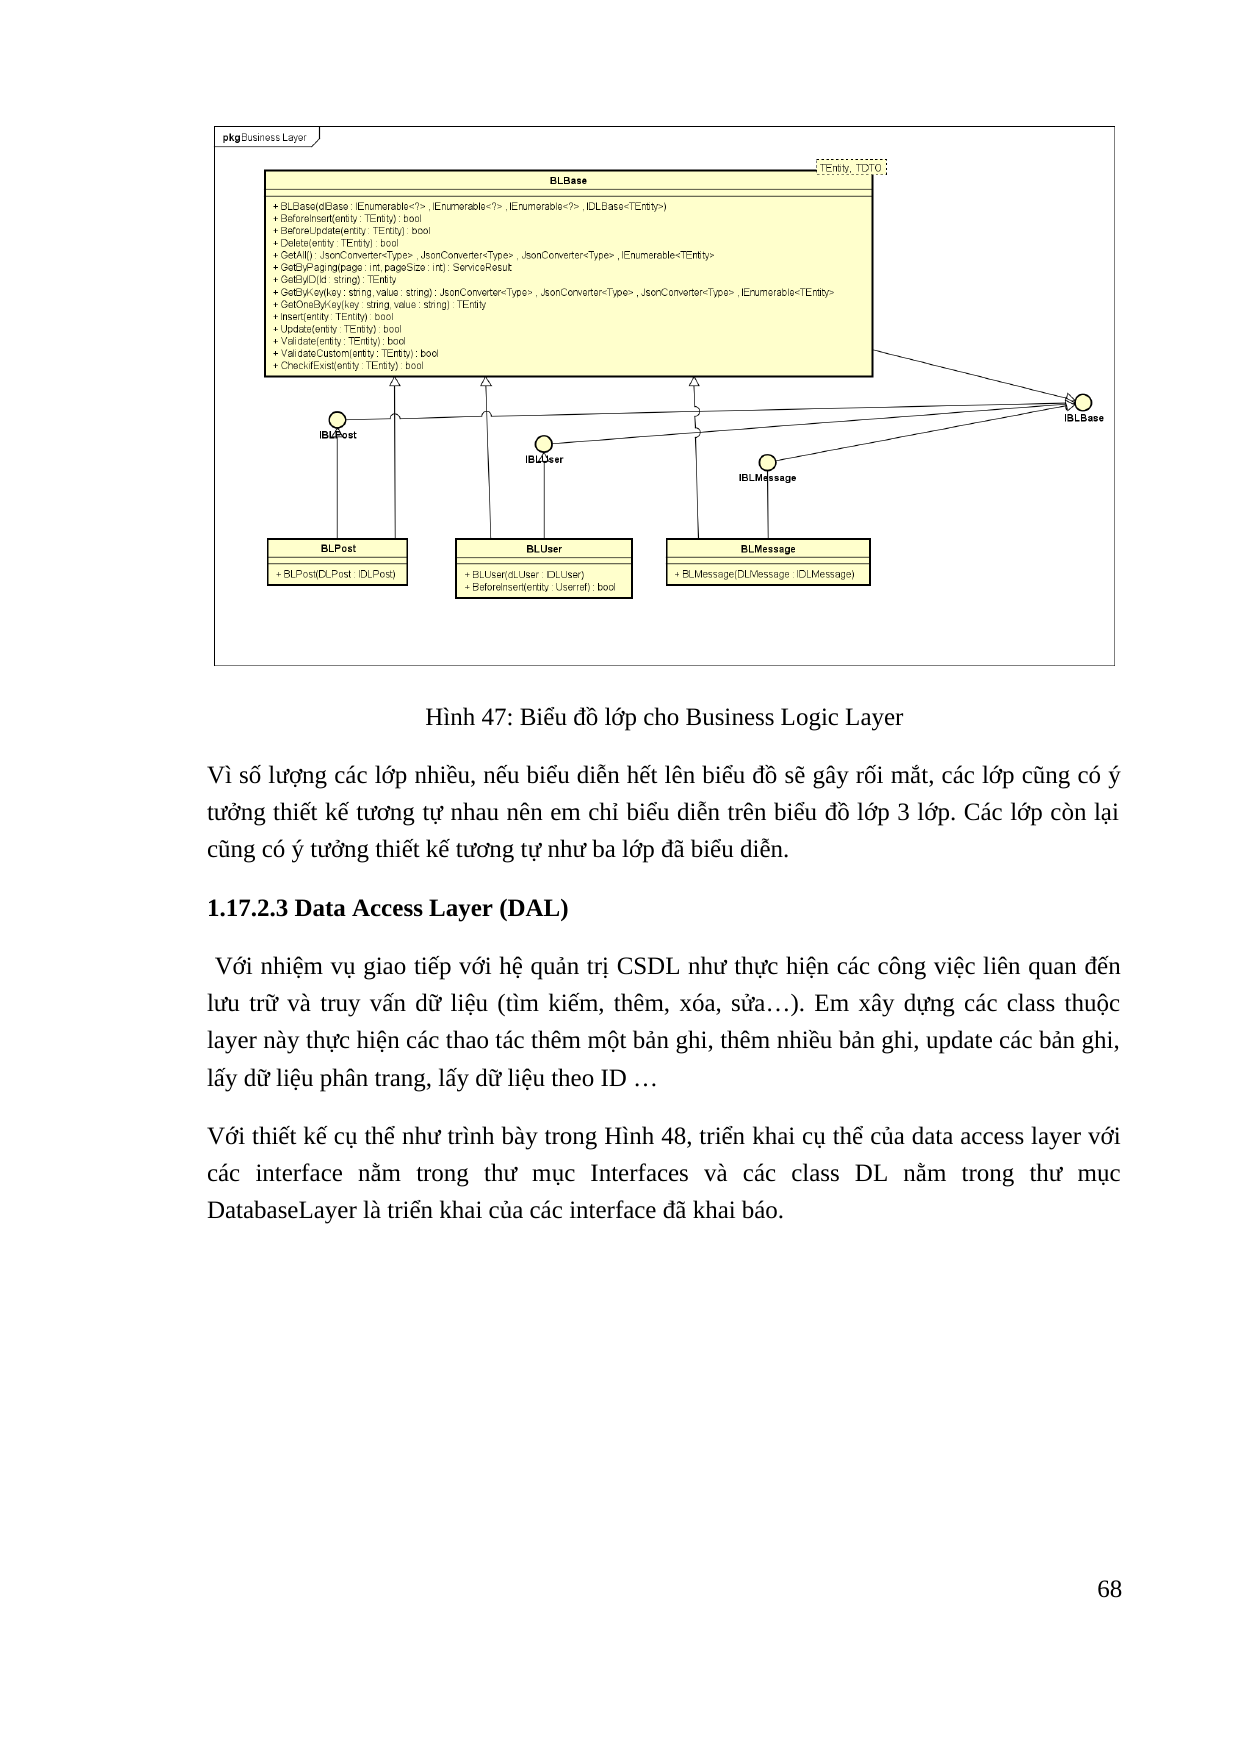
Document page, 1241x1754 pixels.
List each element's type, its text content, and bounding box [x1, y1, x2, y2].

text Với nhiệm vụ giao tiếp với hệ quản trị CSDL như thực hiện các công việc liên quan đến lưu trữ và truy vấn dữ liệu (tìm kiếm, thêm, xóa, sửa…). Em xây dựng các class thuộc layer này thực hiện các thao tác thêm một bản ghi, thêm nhiều bản ghi, update các bản ghi, lấy dữ liệu phân trang, lấy dữ liệu theo ID … [207, 951, 1122, 1091]
text Với thiết kế cụ thể như trình bày trong Hình 48, triển khai cụ thể của data access layer với các interface nằm trong thư mục Interfaces và các class DL nằm trong thư mục DatabaseLayer là triển khai của các interface đã khai báo. [207, 1121, 1122, 1224]
text Vì số lượng các lớp nhiều, nếu biểu diễn hết lên biểu đồ sẽ gây rối mắt, các lớp cũng có ý tưởng thiết kế tương tự nhau nên em chỉ biểu diễn trên biểu đồ lớp 3 lớp. Các lớp còn lại cũng có ý tưởng thiết kế tương tự như ba lớp đã biểu diễn. [207, 760, 1122, 863]
picture [206, 118, 1122, 673]
subtitle Data Access Layer (DAL) [207, 893, 1122, 921]
text Hình 47: Biểu đồ lớp cho Business Logic Layer [207, 702, 1122, 731]
